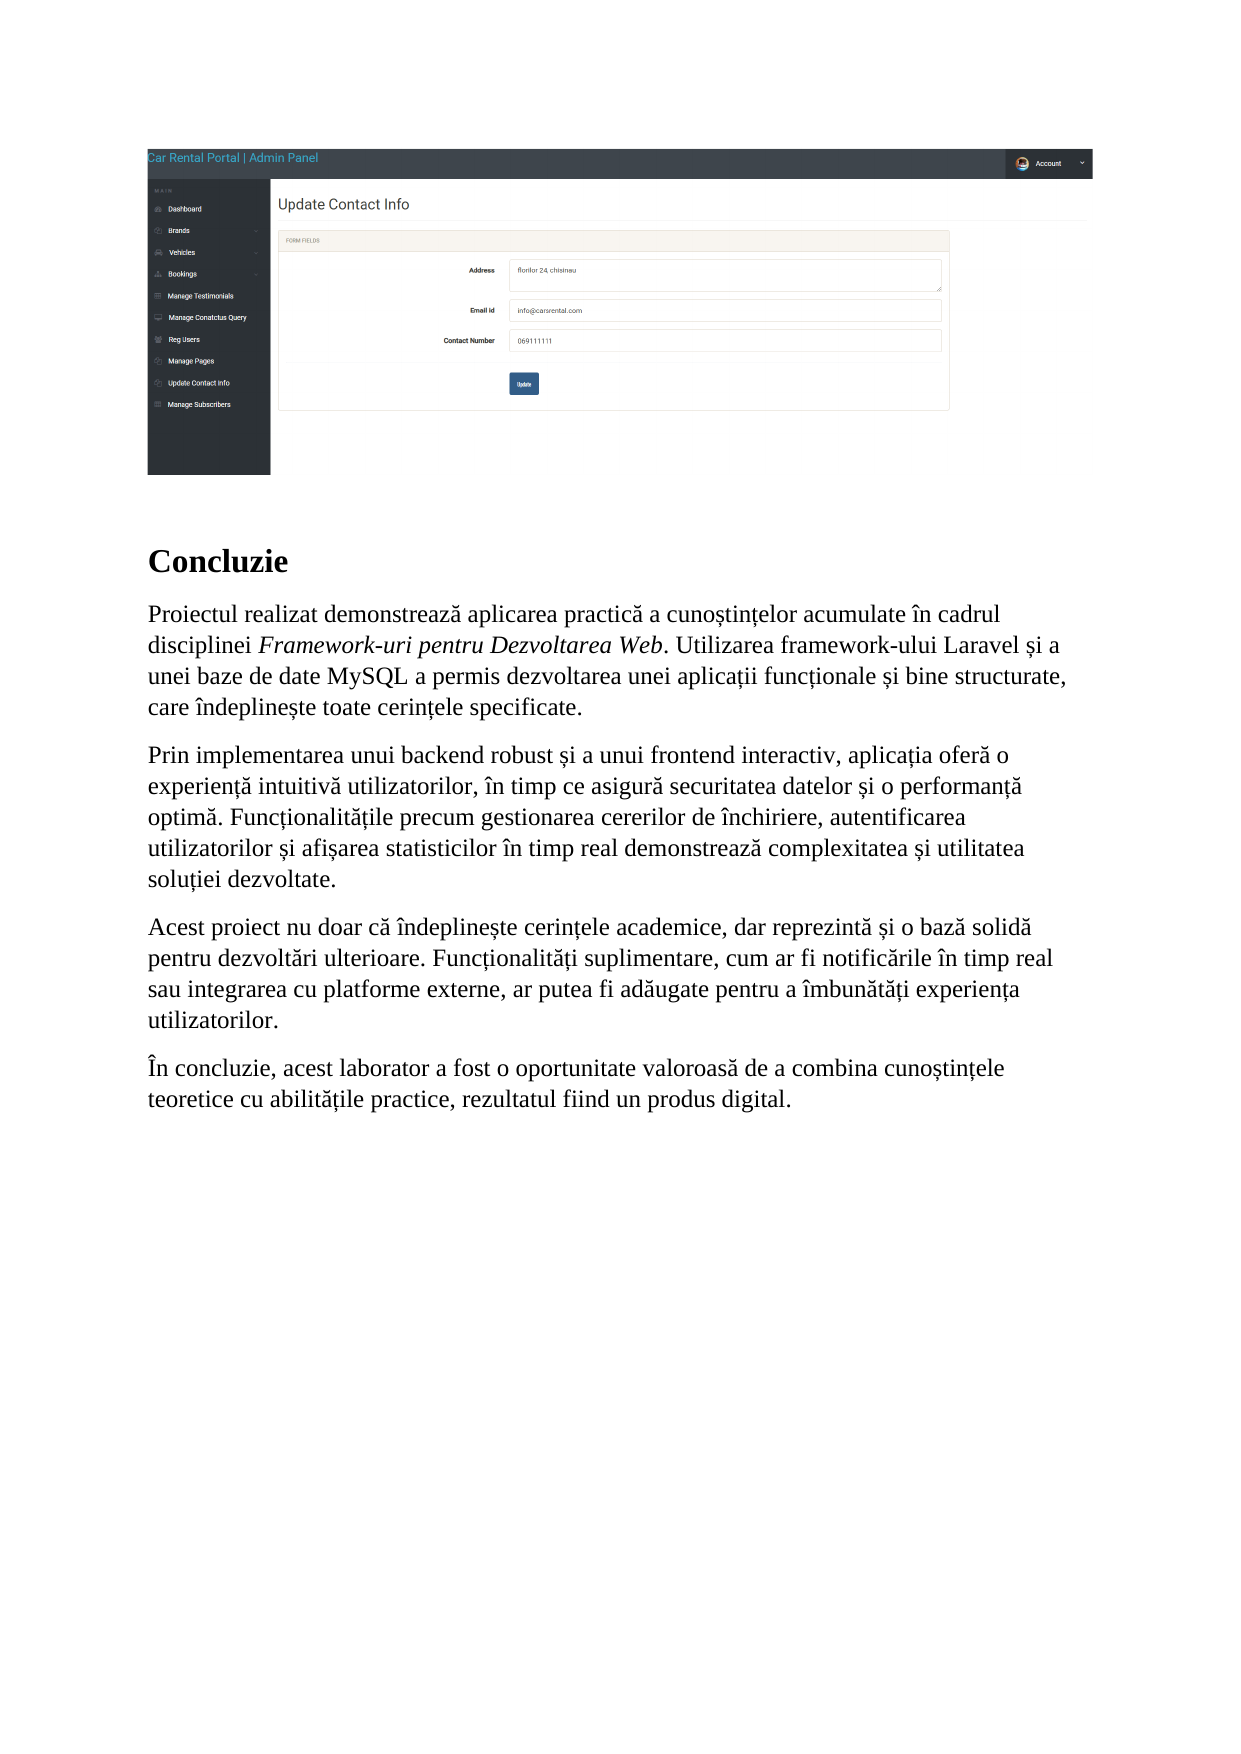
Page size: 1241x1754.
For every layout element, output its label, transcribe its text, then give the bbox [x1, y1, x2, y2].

text Acest proiect nu doar că îndeplinește cerințele academice, dar reprezintă și o bază solidă pentru dezvoltări ulterioare. Funcționalități suplimentare, cum ar fi notificările în timp real sau integrarea cu platforme externe, ar putea fi adăugate pentru a îmbunătăți experiența utilizatorilor. [148, 912, 1093, 1034]
text Concluzie [148, 541, 1093, 580]
text Prin implementarea unui backend robust și a unui frontend interactiv, aplicația oferă o experiență intuitivă utilizatorilor, în timp ce asigură securitatea datelor și o performanță optimă. Funcționalitățile precum gestionarea cererilor de închiriere, autentificarea utilizatorilor și afișarea statisticilor în timp real demonstrează complexitatea și utilitatea soluției dezvoltate. [148, 740, 1093, 893]
text În concluzie, acest laborator a fost o oportunitate valoroasă de a combina cunoștințele teoretice cu abilitățile practice, rezultatul fiind un produs digital. [148, 1053, 1093, 1113]
picture [147, 147, 1093, 475]
text Proiectul realizat demonstrează aplicarea practică a cunoștințelor acumulate în cadrul disciplinei Framework-uri pentru Dezvoltarea Web. Utilizarea framework-ului Laravel și a unei baze de date MySQL a permis dezvoltarea unei aplicații funcționale și bine structurate, care îndeplinește toate cerințele specificate. [148, 599, 1093, 721]
